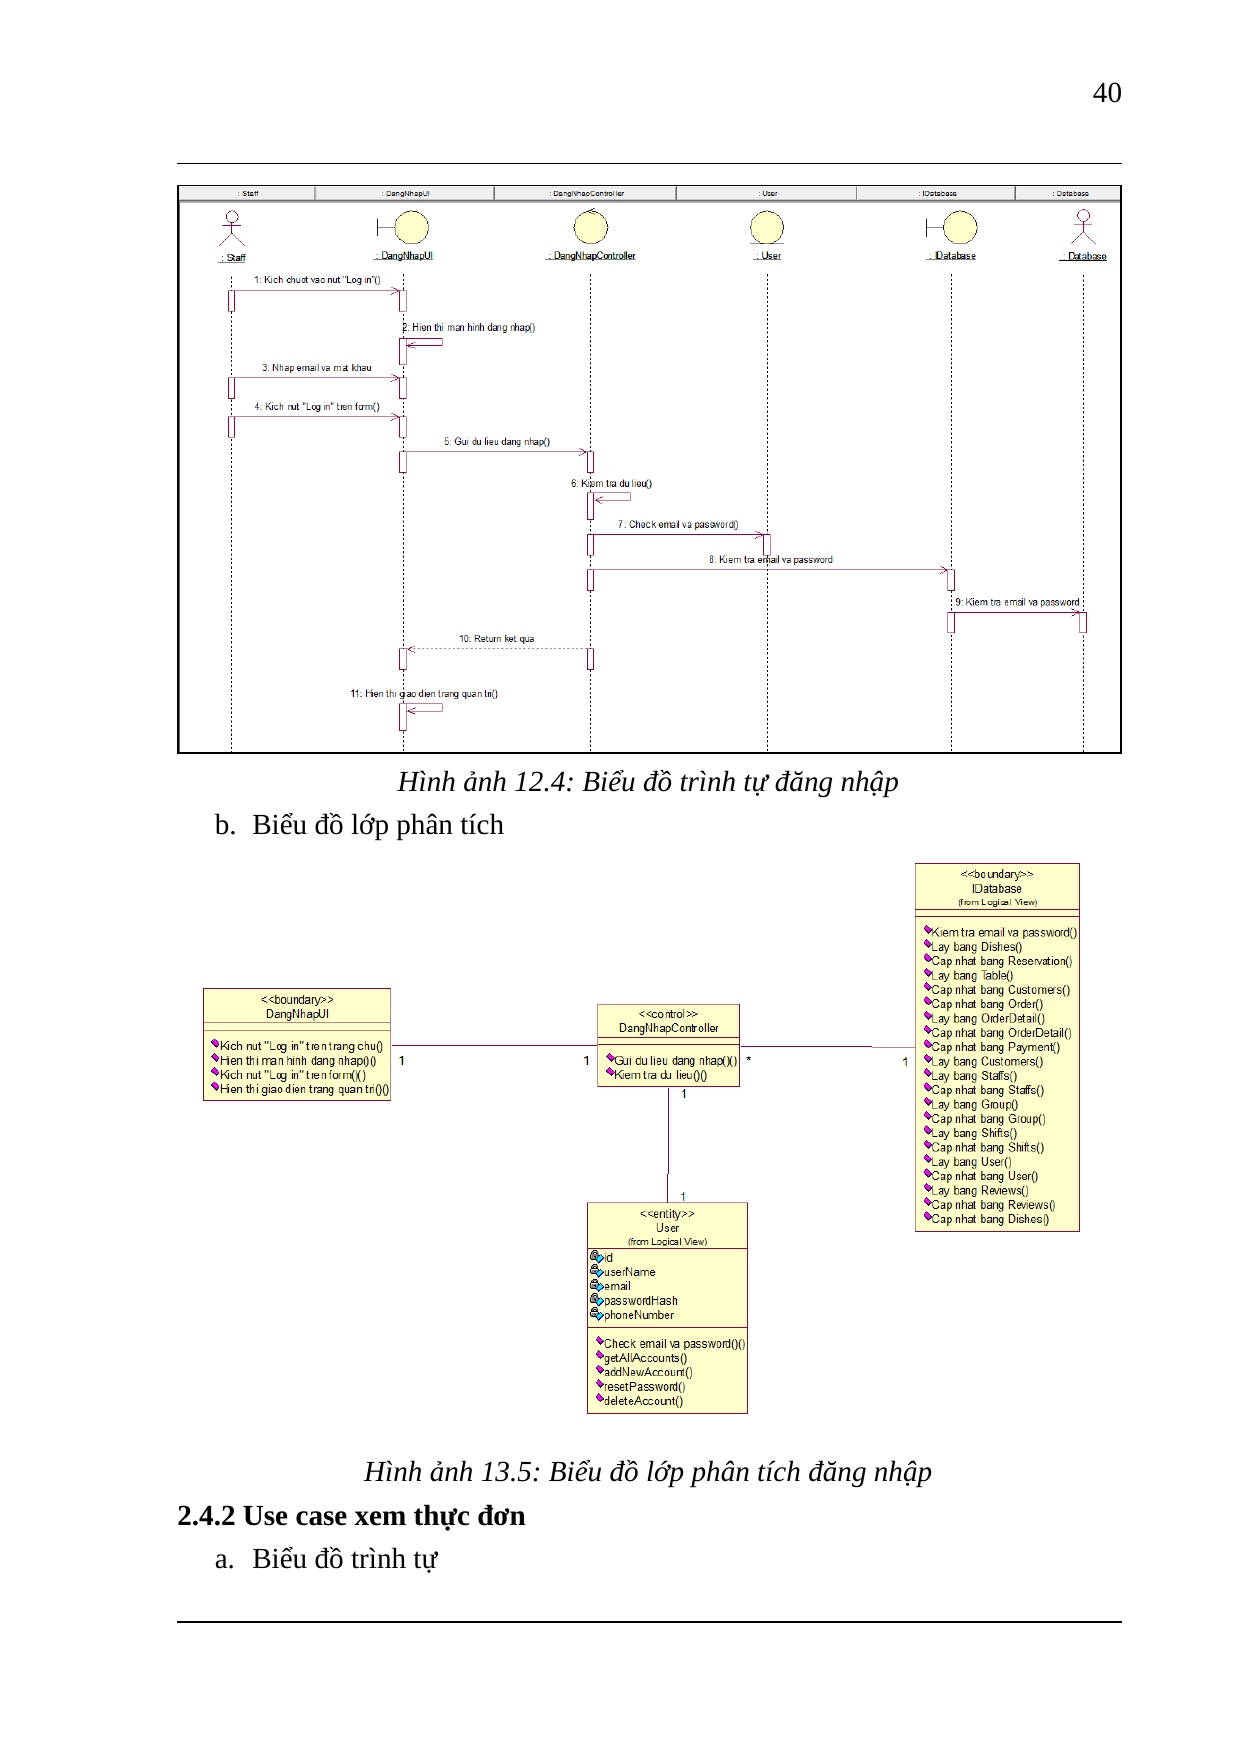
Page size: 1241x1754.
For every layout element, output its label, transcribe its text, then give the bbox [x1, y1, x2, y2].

picture [179, 186, 1120, 752]
picture [177, 851, 1122, 1444]
list Biểu đồ trình tự [214, 1541, 1122, 1575]
list Biểu đồ lớp phân tích [214, 807, 1122, 841]
subtitle Use case xem thực đơn [177, 1498, 1122, 1531]
